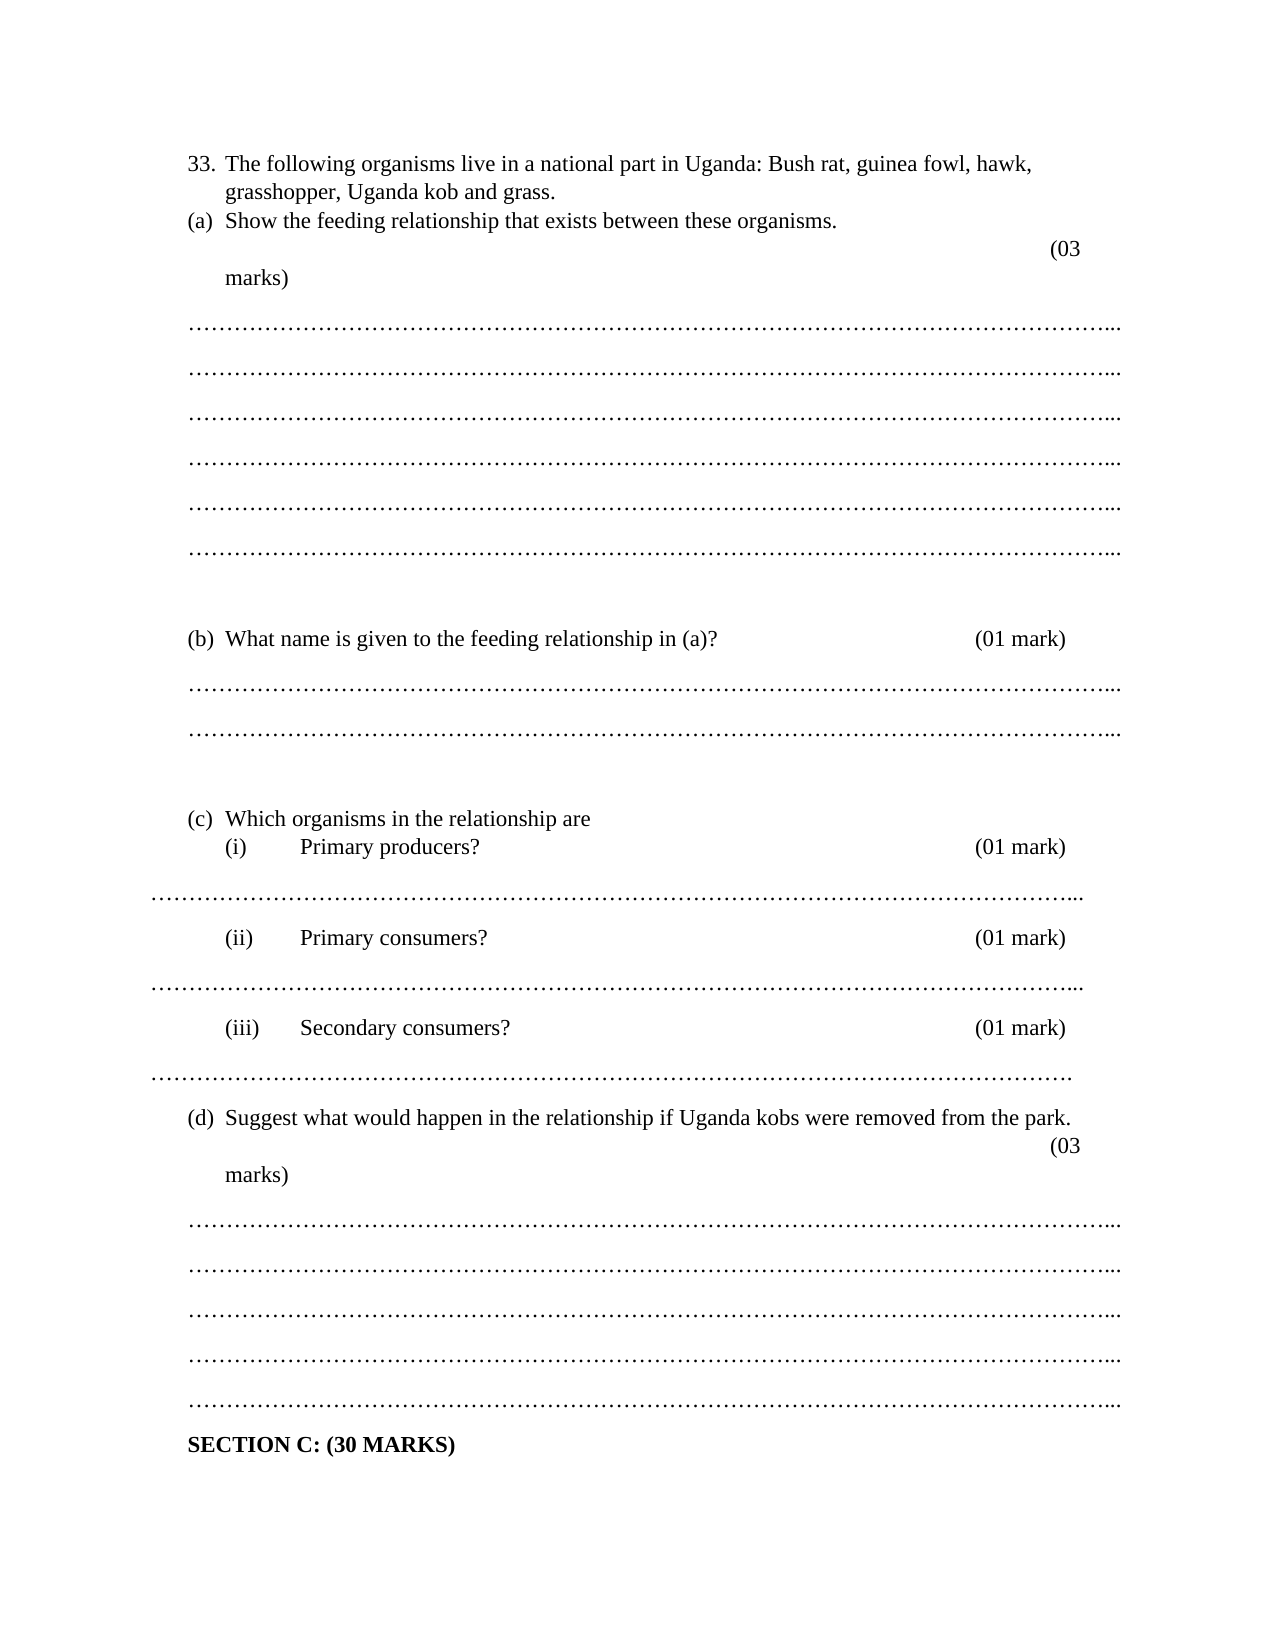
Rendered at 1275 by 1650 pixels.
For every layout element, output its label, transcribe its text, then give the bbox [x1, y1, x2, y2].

text …………………………………………………………………………………………………………... [187, 1251, 1125, 1277]
text …………………………………………………………………………………………………………. [150, 1059, 1125, 1085]
list Which organisms in the relationship are [187, 805, 1125, 831]
text …………………………………………………………………………………………………………... [187, 534, 1125, 561]
text …………………………………………………………………………………………………………... [187, 489, 1125, 516]
text …………………………………………………………………………………………………………... [187, 670, 1125, 696]
text …………………………………………………………………………………………………………... [187, 1341, 1125, 1368]
text …………………………………………………………………………………………………………... [187, 444, 1125, 471]
list Secondary consumers? (01 mark) [225, 1014, 1125, 1040]
list Show the feeding relationship that exists between these organisms. (03 marks) [187, 207, 1125, 290]
text …………………………………………………………………………………………………………... [187, 1206, 1125, 1232]
list Primary consumers? (01 mark) [225, 924, 1125, 950]
list What name is given to the feeding relationship in (a)? (01 mark) [187, 624, 1125, 651]
text …………………………………………………………………………………………………………... [187, 1296, 1125, 1323]
text …………………………………………………………………………………………………………... [187, 309, 1125, 335]
text …………………………………………………………………………………………………………... [187, 1386, 1125, 1413]
text …………………………………………………………………………………………………………... [150, 878, 1125, 905]
list The following organisms live in a national part in Uganda: Bush rat, guinea fowl, hawk, grasshopper, Uganda kob and grass. [187, 150, 1125, 205]
list Suggest what would happen in the relationship if Uganda kobs were removed from the park. (03 marks) [187, 1104, 1125, 1187]
list Primary producers? (01 mark) [225, 833, 1125, 860]
text …………………………………………………………………………………………………………... [150, 969, 1125, 995]
text …………………………………………………………………………………………………………... [187, 354, 1125, 380]
text …………………………………………………………………………………………………………... [187, 399, 1125, 425]
text SECTION C: (30 MARKS) [187, 1432, 1125, 1458]
text …………………………………………………………………………………………………………... [187, 715, 1125, 741]
